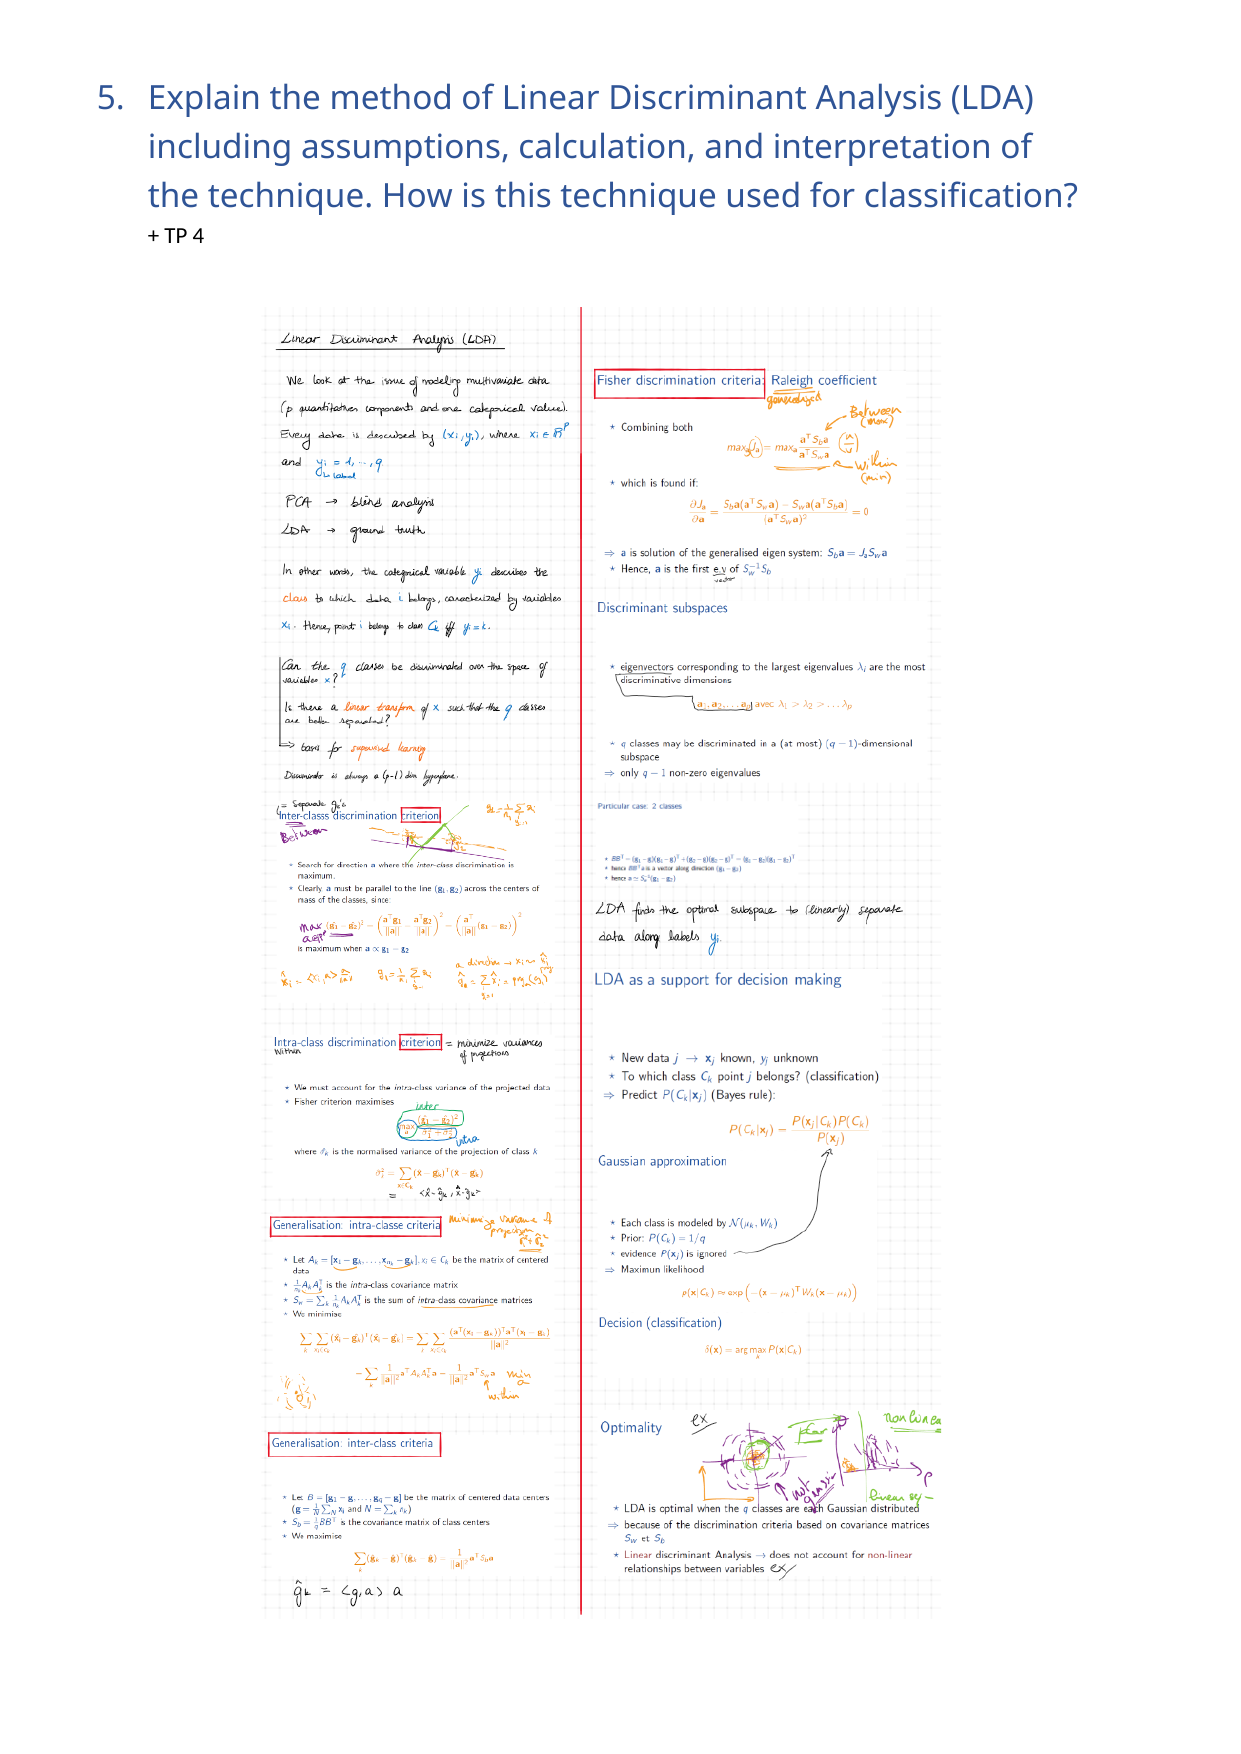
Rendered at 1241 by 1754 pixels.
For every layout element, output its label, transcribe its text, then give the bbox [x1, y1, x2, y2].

picture [261, 307, 942, 1619]
subtitle Explain the method of Linear Discriminant Analysis (LDA) including assumptions, calculation, and interpretation of the technique. How is this technique used for classification? [97, 74, 1090, 217]
text + TP 4 [148, 221, 1090, 249]
